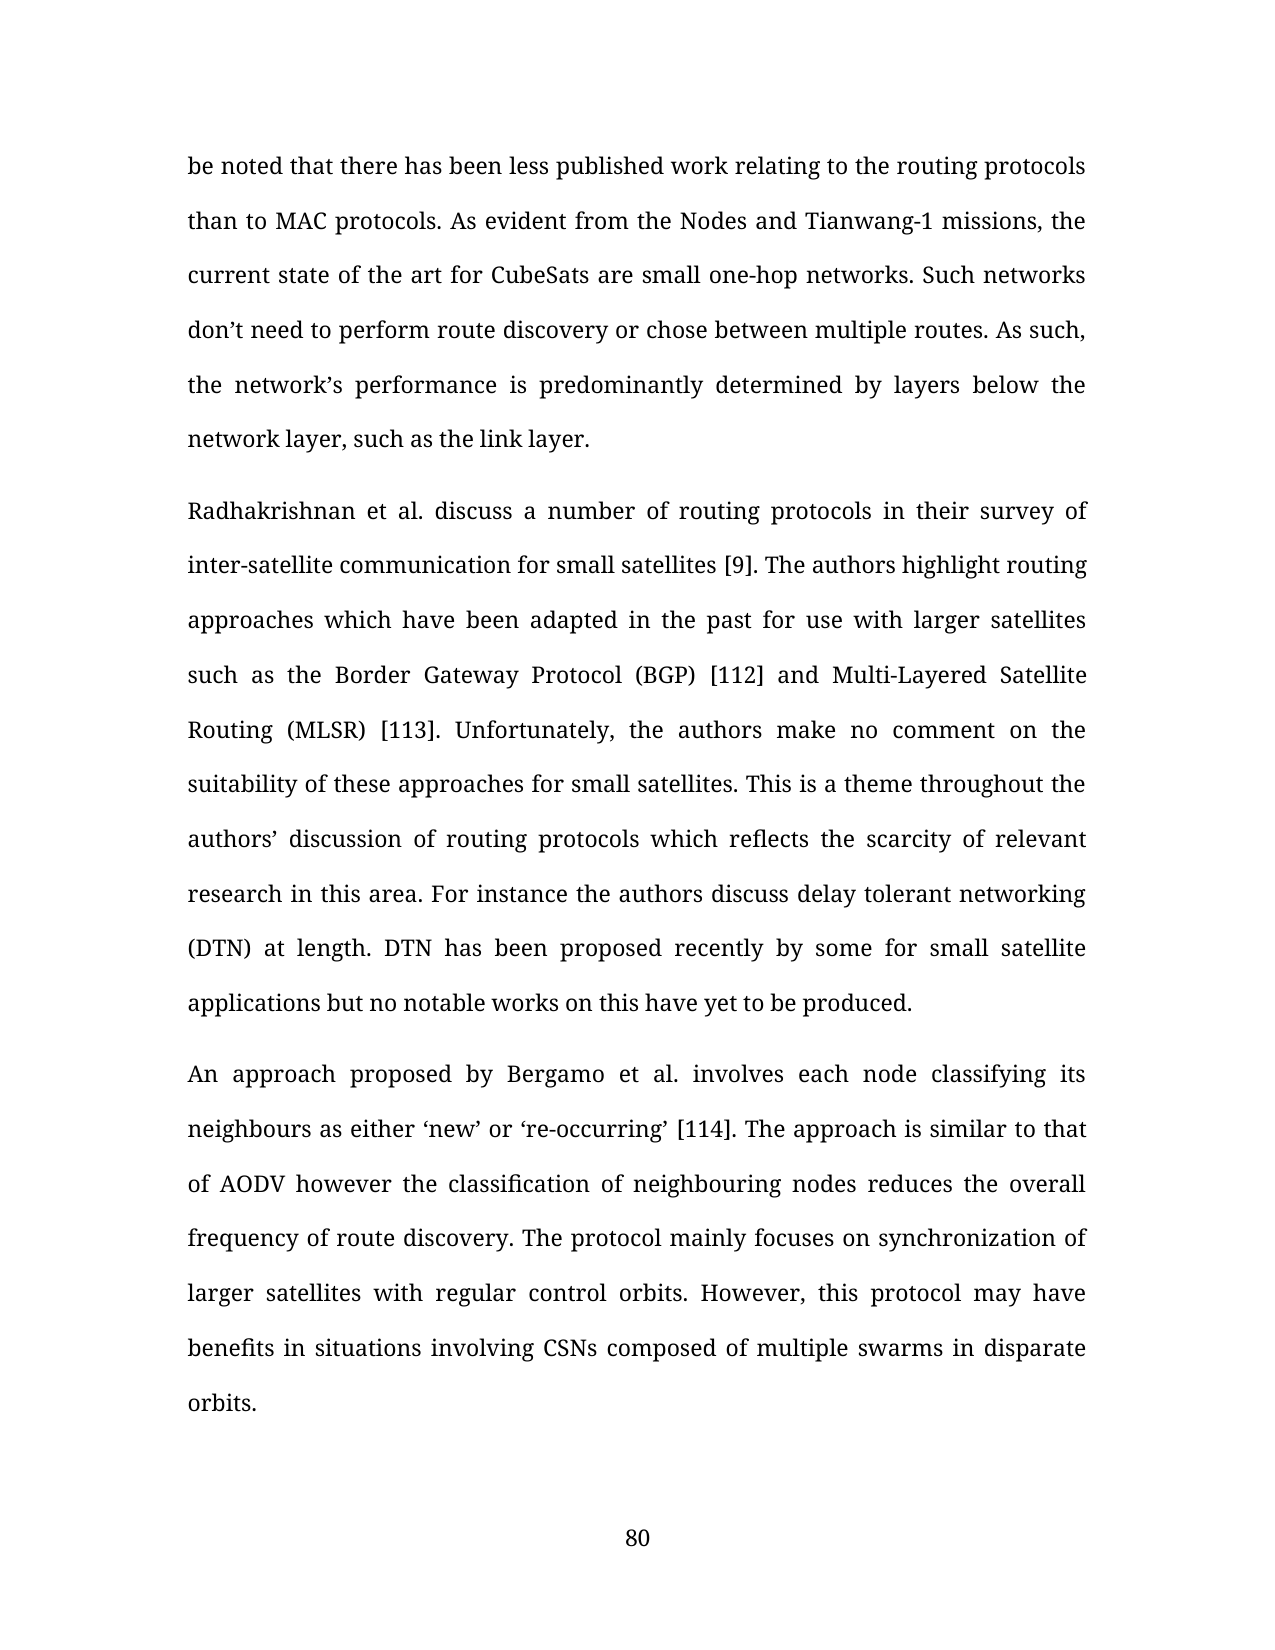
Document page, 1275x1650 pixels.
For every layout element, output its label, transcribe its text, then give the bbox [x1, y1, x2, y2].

text Radhakrishnan et al. discuss a number of routing protocols in their survey of inter-satellite communication for small satellites [9]. The authors highlight routing approaches which have been adapted in the past for use with larger satellites such as the Border Gateway Protocol (BGP) [112] and Multi-Layered Satellite Routing (MLSR) [113]. Unfortunately, the authors make no comment on the suitability of these approaches for small satellites. This is a theme throughout the authors’ discussion of routing protocols which reflects the scarcity of relevant research in this area. For instance the authors discuss delay tolerant networking (DTN) at length. DTN has been proposed recently by some for small satellite applications but no notable works on this have yet to be produced. [187, 495, 1087, 1018]
text An approach proposed by Bergamo et al. involves each node classifying its neighbours as either ‘new’ or ‘re-occurring’ [114]. The approach is similar to that of AODV however the classification of neighbouring nodes reduces the overall frequency of route discovery. The protocol mainly focuses on synchronization of larger satellites with regular control orbits. However, this protocol may have benefits in situations involving CSNs composed of multiple swarms in disparate orbits. [187, 1058, 1087, 1418]
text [187, 150, 1087, 455]
